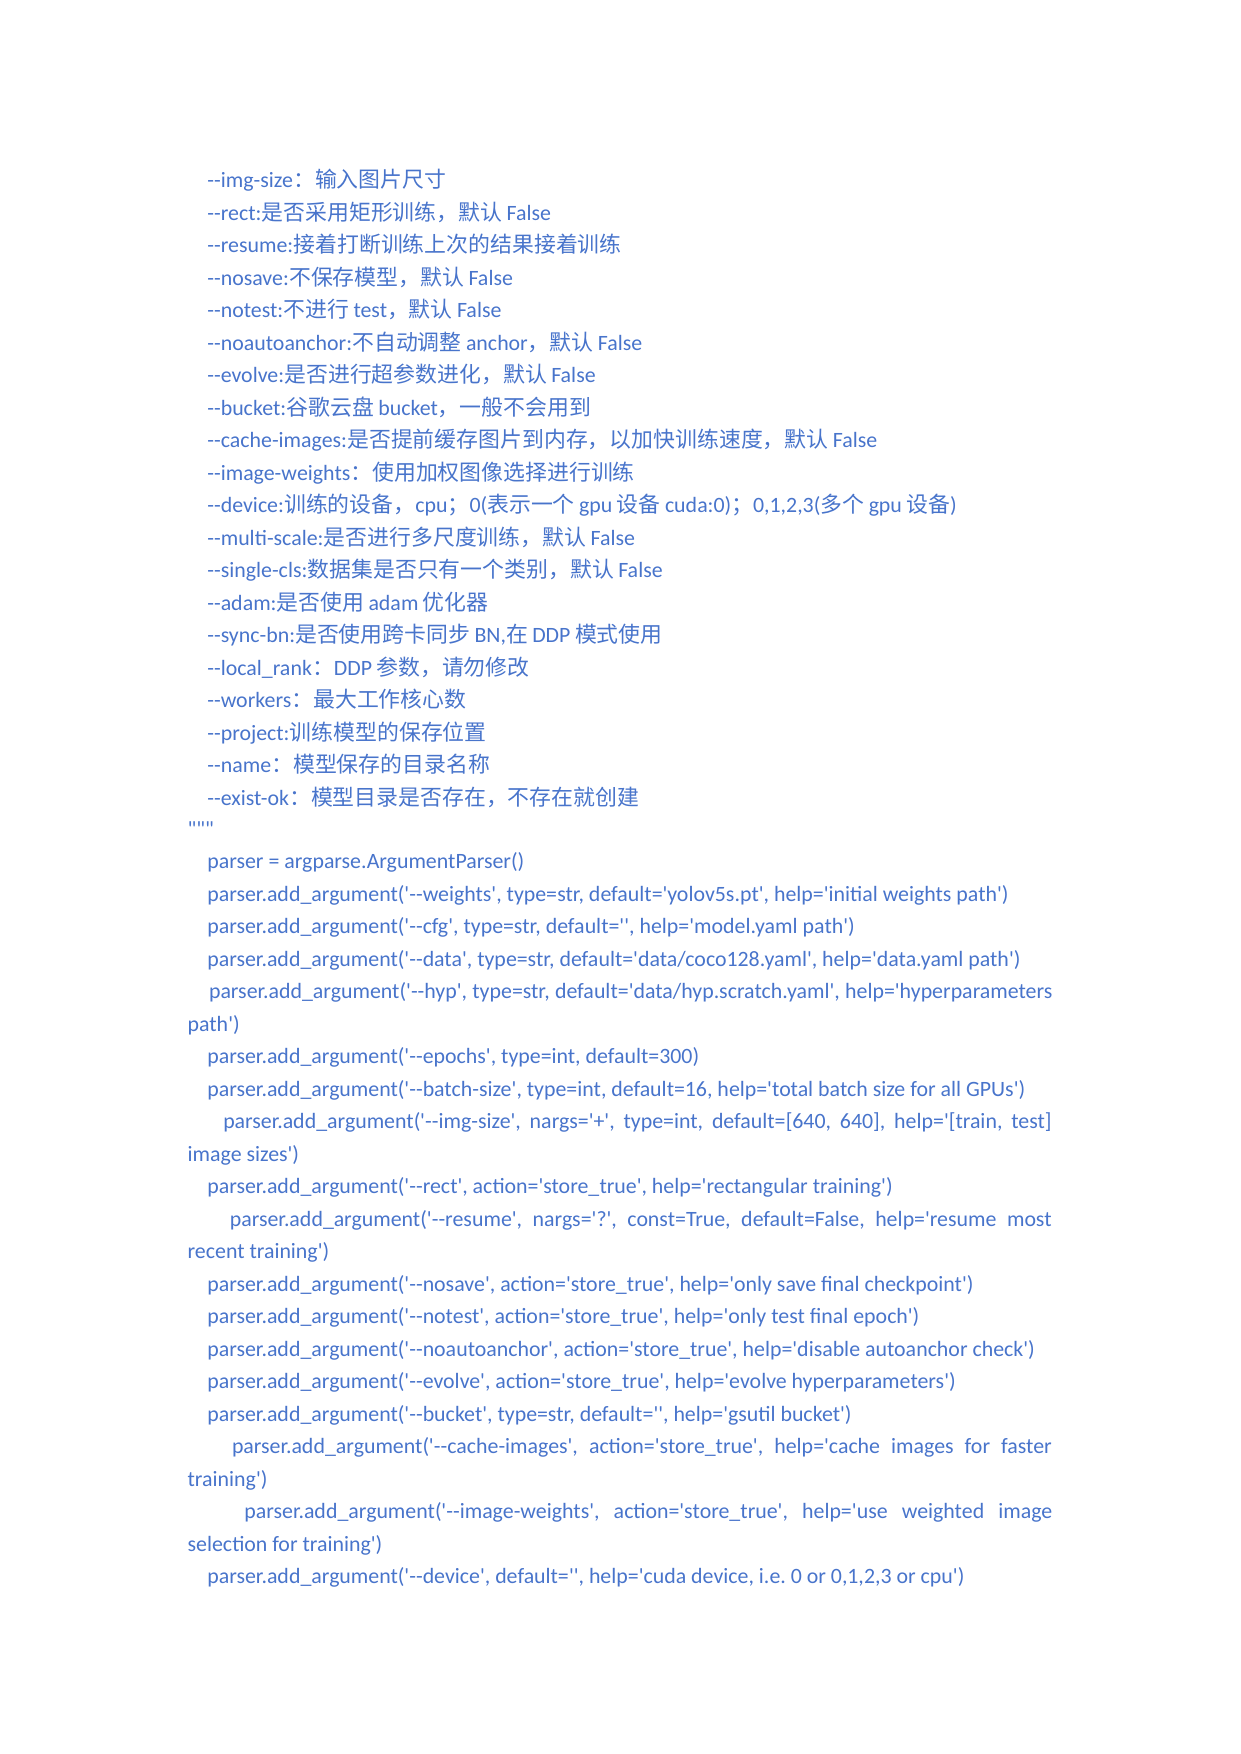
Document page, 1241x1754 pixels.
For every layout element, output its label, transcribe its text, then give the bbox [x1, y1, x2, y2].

text --workers：最大工作核心数 [187, 682, 1053, 714]
text --evolve:是否进行超参数进化，默认False [187, 357, 1053, 389]
text --cache-images:是否提前缓存图片到内存，以加快训练速度，默认False [187, 422, 1053, 454]
text parser.add_argument('--weights', type=str, default='yolov5s.pt', help='initial weights path') [187, 877, 1053, 909]
text --rect:是否采用矩形训练，默认False [187, 194, 1053, 227]
text parser.add_argument('--notest', action='store_true', help='only test final epoch') [187, 1299, 1053, 1332]
text --image-weights：使用加权图像选择进行训练 [187, 454, 1053, 487]
text parser.add_argument('--epochs', type=int, default=300) [187, 1039, 1053, 1072]
text parser.add_argument('--device', default='', help='cuda device, i.e. 0 or 0,1,2,3 or cpu') [187, 1559, 1053, 1592]
text --resume:接着打断训练上次的结果接着训练 [187, 227, 1053, 259]
text --noautoanchor:不自动调整anchor，默认False [187, 324, 1053, 357]
text --single-cls:数据集是否只有一个类别，默认False [187, 552, 1053, 584]
text --multi-scale:是否进行多尺度训练，默认False [187, 519, 1053, 552]
text parser.add_argument('--nosave', action='store_true', help='only save final checkpoint') [187, 1267, 1053, 1299]
text parser.add_argument('--cfg', type=str, default='', help='model.yaml path') [187, 909, 1053, 942]
text parser.add_argument('--image-weights', action='store_true', help='use weighted image selection for training') [187, 1494, 1053, 1559]
text --img-size：输入图片尺寸 [187, 162, 1053, 194]
text parser.add_argument('--data', type=str, default='data/coco128.yaml', help='data.yaml path') [187, 942, 1053, 974]
text --project:训练模型的保存位置 [187, 714, 1053, 747]
text --adam:是否使用adam优化器 [187, 584, 1053, 617]
text --bucket:谷歌云盘bucket，一般不会用到 [187, 389, 1053, 422]
text parser.add_argument('--bucket', type=str, default='', help='gsutil bucket') [187, 1397, 1053, 1429]
text parser.add_argument('--batch-size', type=int, default=16, help='total batch size for all GPUs') [187, 1072, 1053, 1104]
text --nosave:不保存模型，默认False [187, 259, 1053, 292]
text parser.add_argument('--noautoanchor', action='store_true', help='disable autoanchor check') [187, 1332, 1053, 1364]
text --device:训练的设备，cpu；0(表示一个gpu设备cuda:0)；0,1,2,3(多个gpu设备) [187, 487, 1053, 519]
text --notest:不进行test，默认False [187, 292, 1053, 324]
text --exist-ok：模型目录是否存在，不存在就创建 [187, 779, 1053, 812]
text parser.add_argument('--rect', action='store_true', help='rectangular training') [187, 1169, 1053, 1202]
text parser.add_argument('--hyp', type=str, default='data/hyp.scratch.yaml', help='hyperparameters path') [187, 974, 1053, 1039]
text parser.add_argument('--img-size', nargs='+', type=int, default=[640, 640], help='[train, test] image sizes') [187, 1104, 1053, 1169]
text """ [187, 812, 1053, 844]
text parser.add_argument('--evolve', action='store_true', help='evolve hyperparameters') [187, 1364, 1053, 1397]
text parser.add_argument('--cache-images', action='store_true', help='cache images for faster training') [187, 1429, 1053, 1494]
text --local_rank：DDP参数，请勿修改 [187, 649, 1053, 682]
text --name：模型保存的目录名称 [187, 747, 1053, 779]
text --sync-bn:是否使用跨卡同步BN,在DDP模式使用 [187, 617, 1053, 649]
text parser.add_argument('--resume', nargs='?', const=True, default=False, help='resume most recent training') [187, 1202, 1053, 1267]
text parser = argparse.ArgumentParser() [187, 844, 1053, 877]
